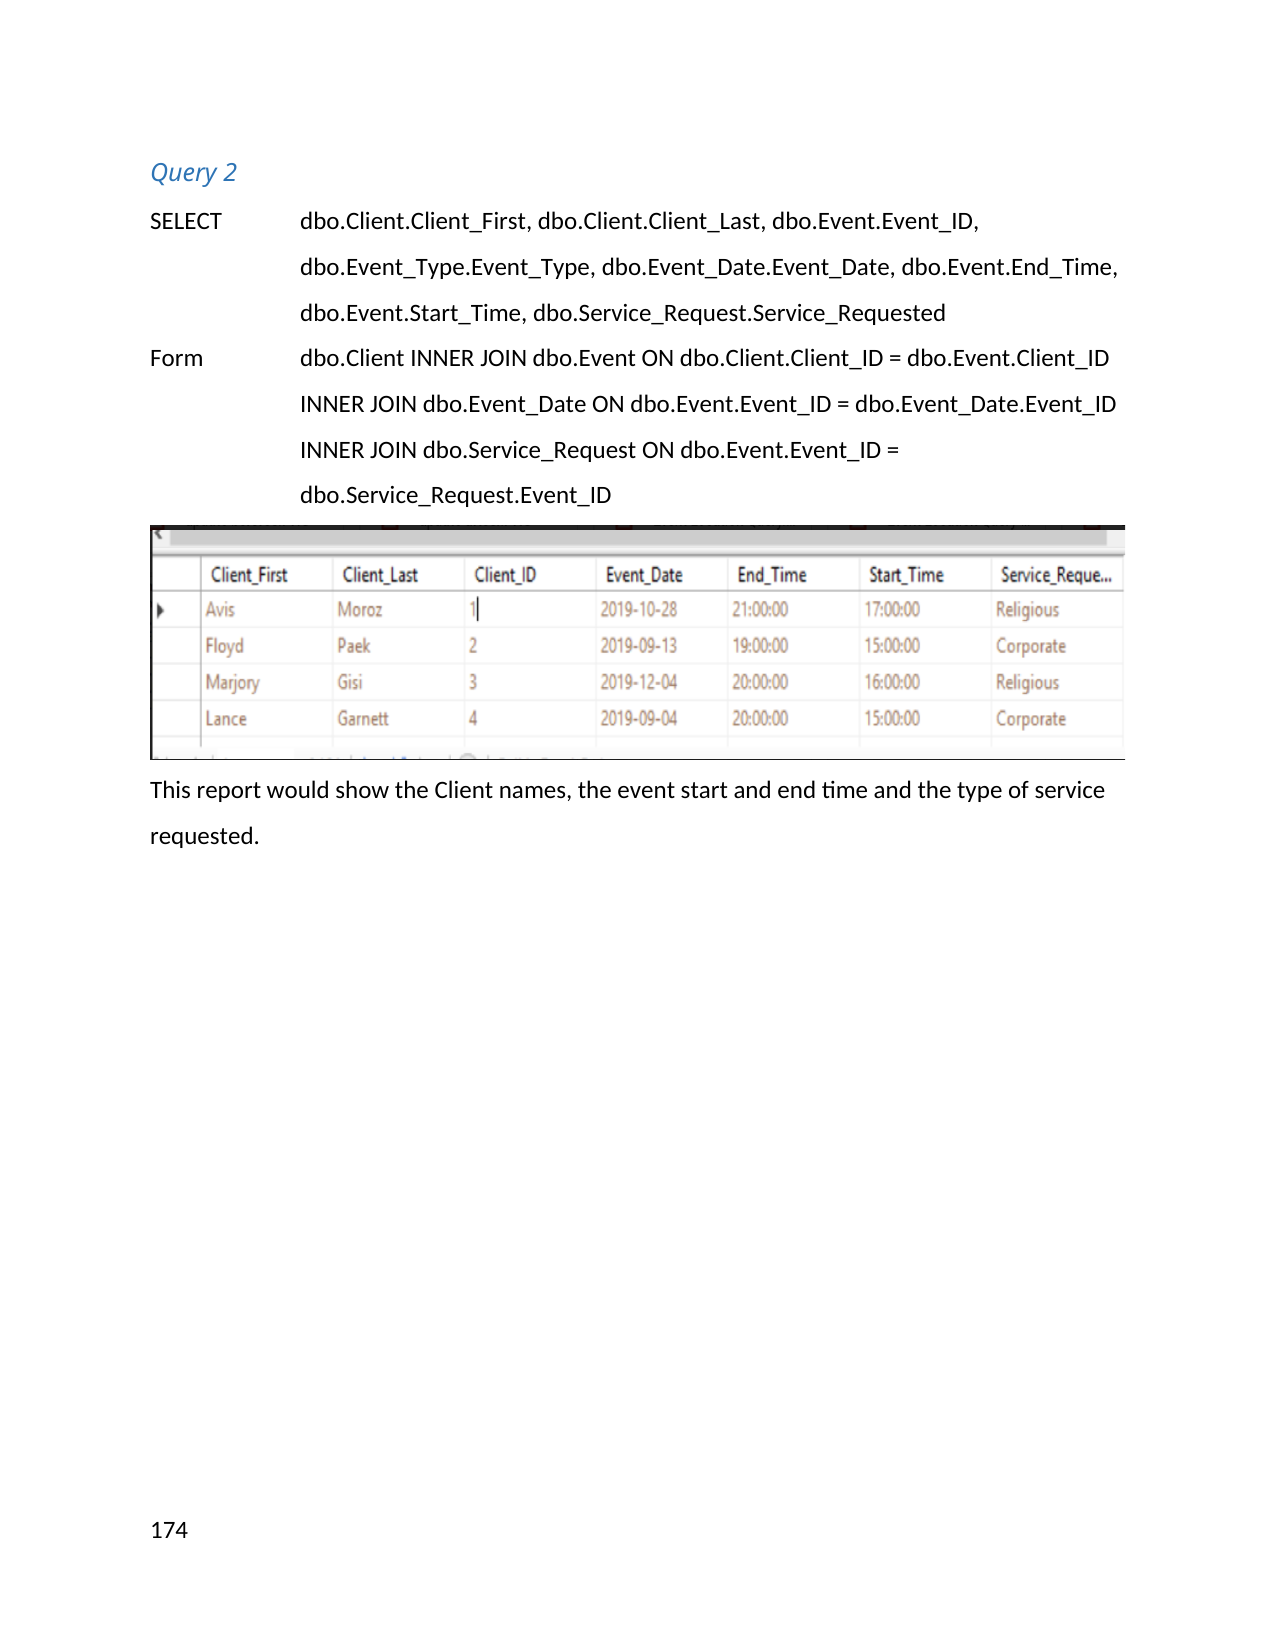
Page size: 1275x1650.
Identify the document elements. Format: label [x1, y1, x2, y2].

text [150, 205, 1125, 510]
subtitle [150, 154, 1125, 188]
picture [150, 525, 1125, 760]
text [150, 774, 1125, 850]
